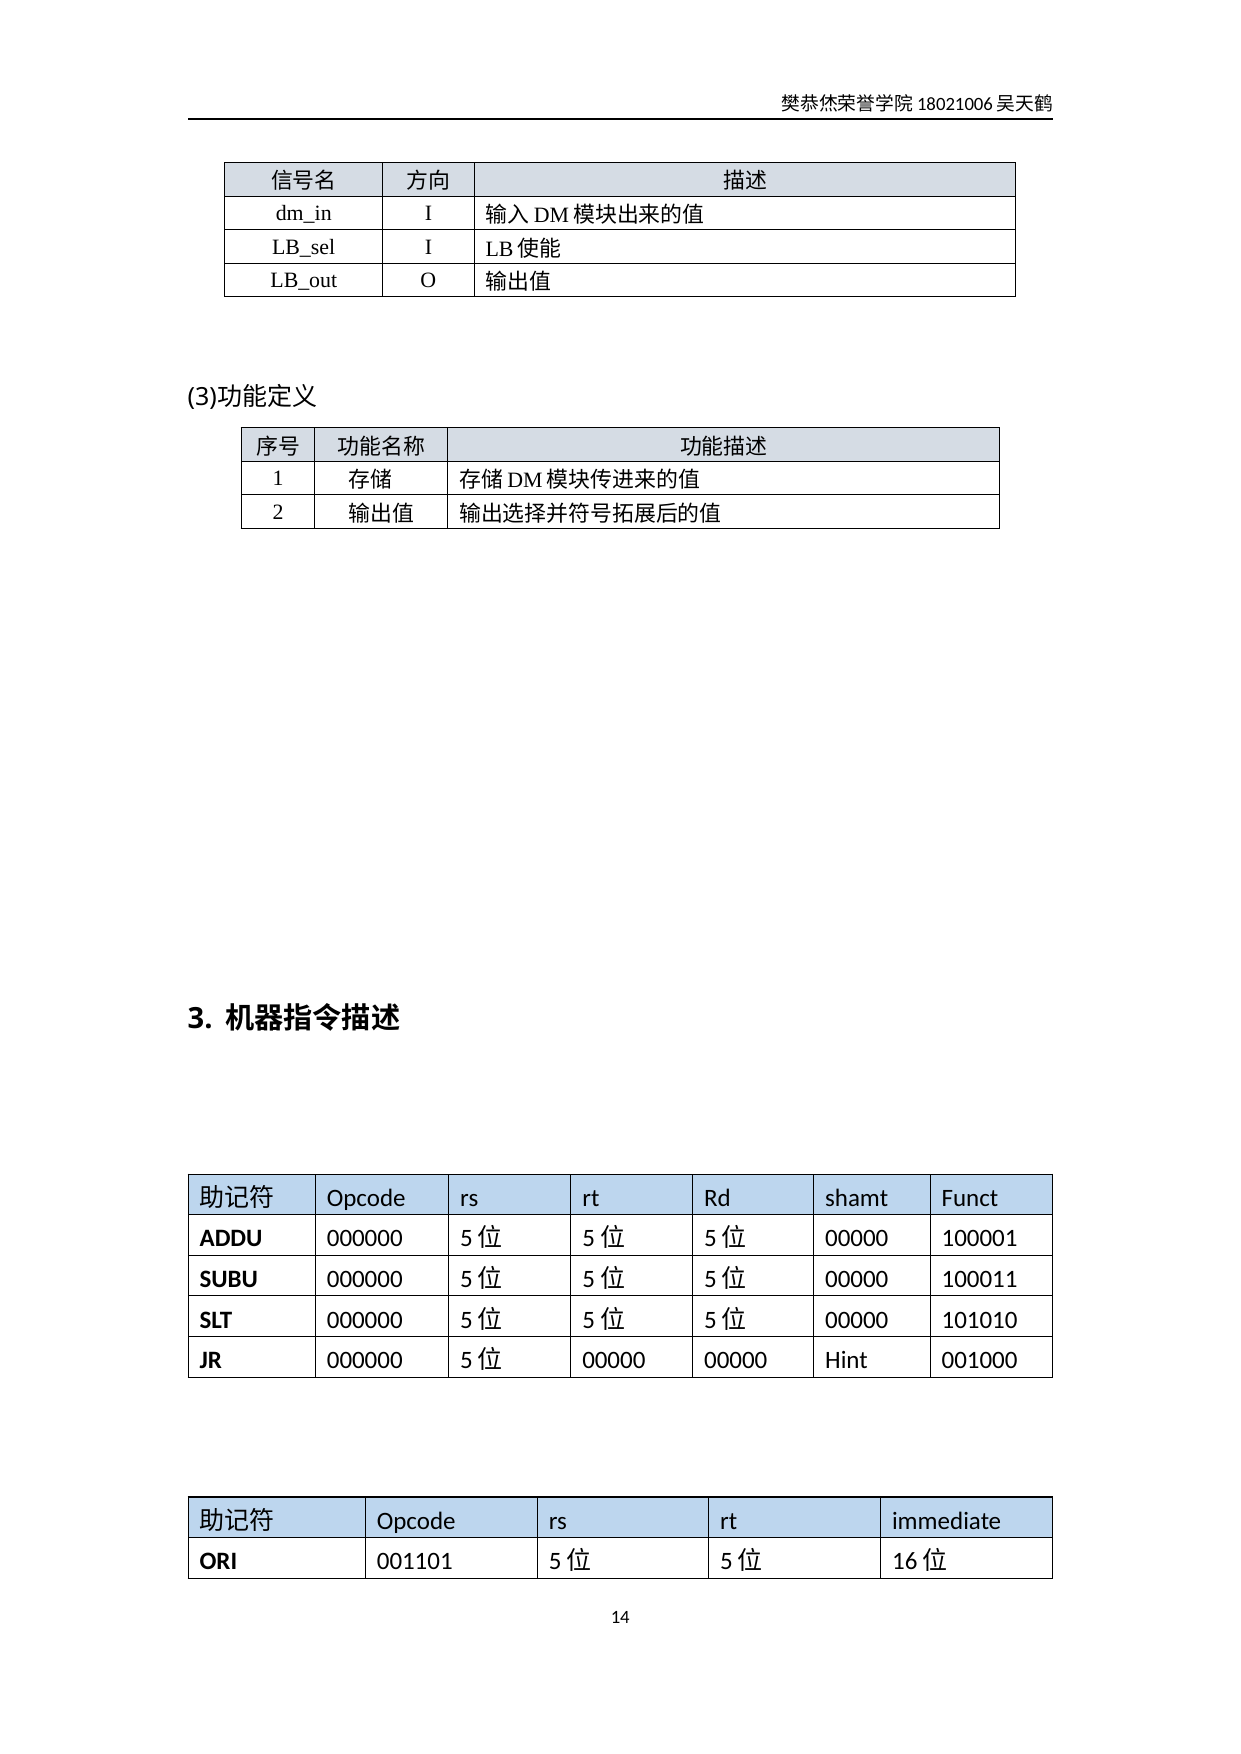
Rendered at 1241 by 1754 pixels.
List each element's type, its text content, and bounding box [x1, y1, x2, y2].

table_cell 5位 [538, 1538, 708, 1578]
table_cell 5位 [571, 1215, 692, 1255]
table_cell 101010 [931, 1296, 1052, 1336]
table_cell 001101 [366, 1538, 537, 1578]
table_header Funct [931, 1175, 1052, 1214]
table_cell 1 [242, 462, 314, 494]
table_cell 00000 [814, 1256, 930, 1295]
table_header 功能名称 [315, 428, 447, 461]
table_cell LB_sel [225, 230, 382, 263]
table_header 助记符 [189, 1498, 365, 1537]
table_cell 000000 [316, 1256, 448, 1295]
table_header 描述 [475, 163, 1015, 196]
table_header rt [571, 1175, 692, 1214]
table_header shamt [814, 1175, 930, 1214]
table_cell 00000 [814, 1296, 930, 1336]
table_cell 00000 [571, 1337, 692, 1377]
table_cell 00000 [693, 1337, 813, 1377]
table_cell 5位 [571, 1296, 692, 1336]
table_cell 存储DM模块传进来的值 [448, 462, 999, 494]
table_cell 001000 [931, 1337, 1052, 1377]
table_header 方向 [383, 163, 474, 196]
table_header rs [449, 1175, 570, 1214]
table_cell 100011 [931, 1256, 1052, 1295]
table_cell LB_out [225, 264, 382, 296]
table_cell 5位 [693, 1256, 813, 1295]
table_cell I [383, 197, 474, 229]
table_cell SUBU [189, 1256, 315, 1295]
table_cell 2 [242, 495, 314, 528]
table_cell 输出值 [315, 495, 447, 528]
table_header 助记符 [189, 1175, 315, 1214]
table_cell 16位 [881, 1538, 1052, 1578]
table_header Opcode [316, 1175, 448, 1214]
table_cell JR [189, 1337, 315, 1377]
table_cell ADDU [189, 1215, 315, 1255]
table_header 序号 [242, 428, 314, 461]
table_header rs [538, 1498, 708, 1537]
table_cell 输出值 [475, 264, 1015, 296]
table_cell ORI [189, 1538, 365, 1578]
table_header 信号名 [225, 163, 382, 196]
table_cell LB使能 [475, 230, 1015, 263]
table_header Opcode [366, 1498, 537, 1537]
table_header immediate [881, 1498, 1052, 1537]
table_cell 5位 [449, 1256, 570, 1295]
table_header rt [709, 1498, 880, 1537]
table_cell 000000 [316, 1215, 448, 1255]
table_cell 100001 [931, 1215, 1052, 1255]
table_cell O [383, 264, 474, 296]
table_cell 5位 [709, 1538, 880, 1578]
table_cell 输入DM模块出来的值 [475, 197, 1015, 229]
table_header 功能描述 [448, 428, 999, 461]
table_cell 000000 [316, 1296, 448, 1336]
table_cell 5位 [449, 1215, 570, 1255]
text (3)功能定义 [187, 362, 927, 427]
table_cell 5位 [449, 1296, 570, 1336]
table_cell I [383, 230, 474, 263]
table_cell SLT [189, 1296, 315, 1336]
table_cell 000000 [316, 1337, 448, 1377]
table_cell 00000 [814, 1215, 930, 1255]
table_cell 5位 [693, 1215, 813, 1255]
table_cell 输出选择并符号拓展后的值 [448, 495, 999, 528]
table_cell 5位 [571, 1256, 692, 1295]
table_cell 5位 [449, 1337, 570, 1377]
table_cell 存储 [315, 462, 447, 494]
table_cell 5位 [693, 1296, 813, 1336]
table_header Rd [693, 1175, 813, 1214]
table_cell dm_in [225, 197, 382, 229]
subtitle 机器指令描述 [187, 984, 1053, 1049]
table_cell Hint [814, 1337, 930, 1377]
